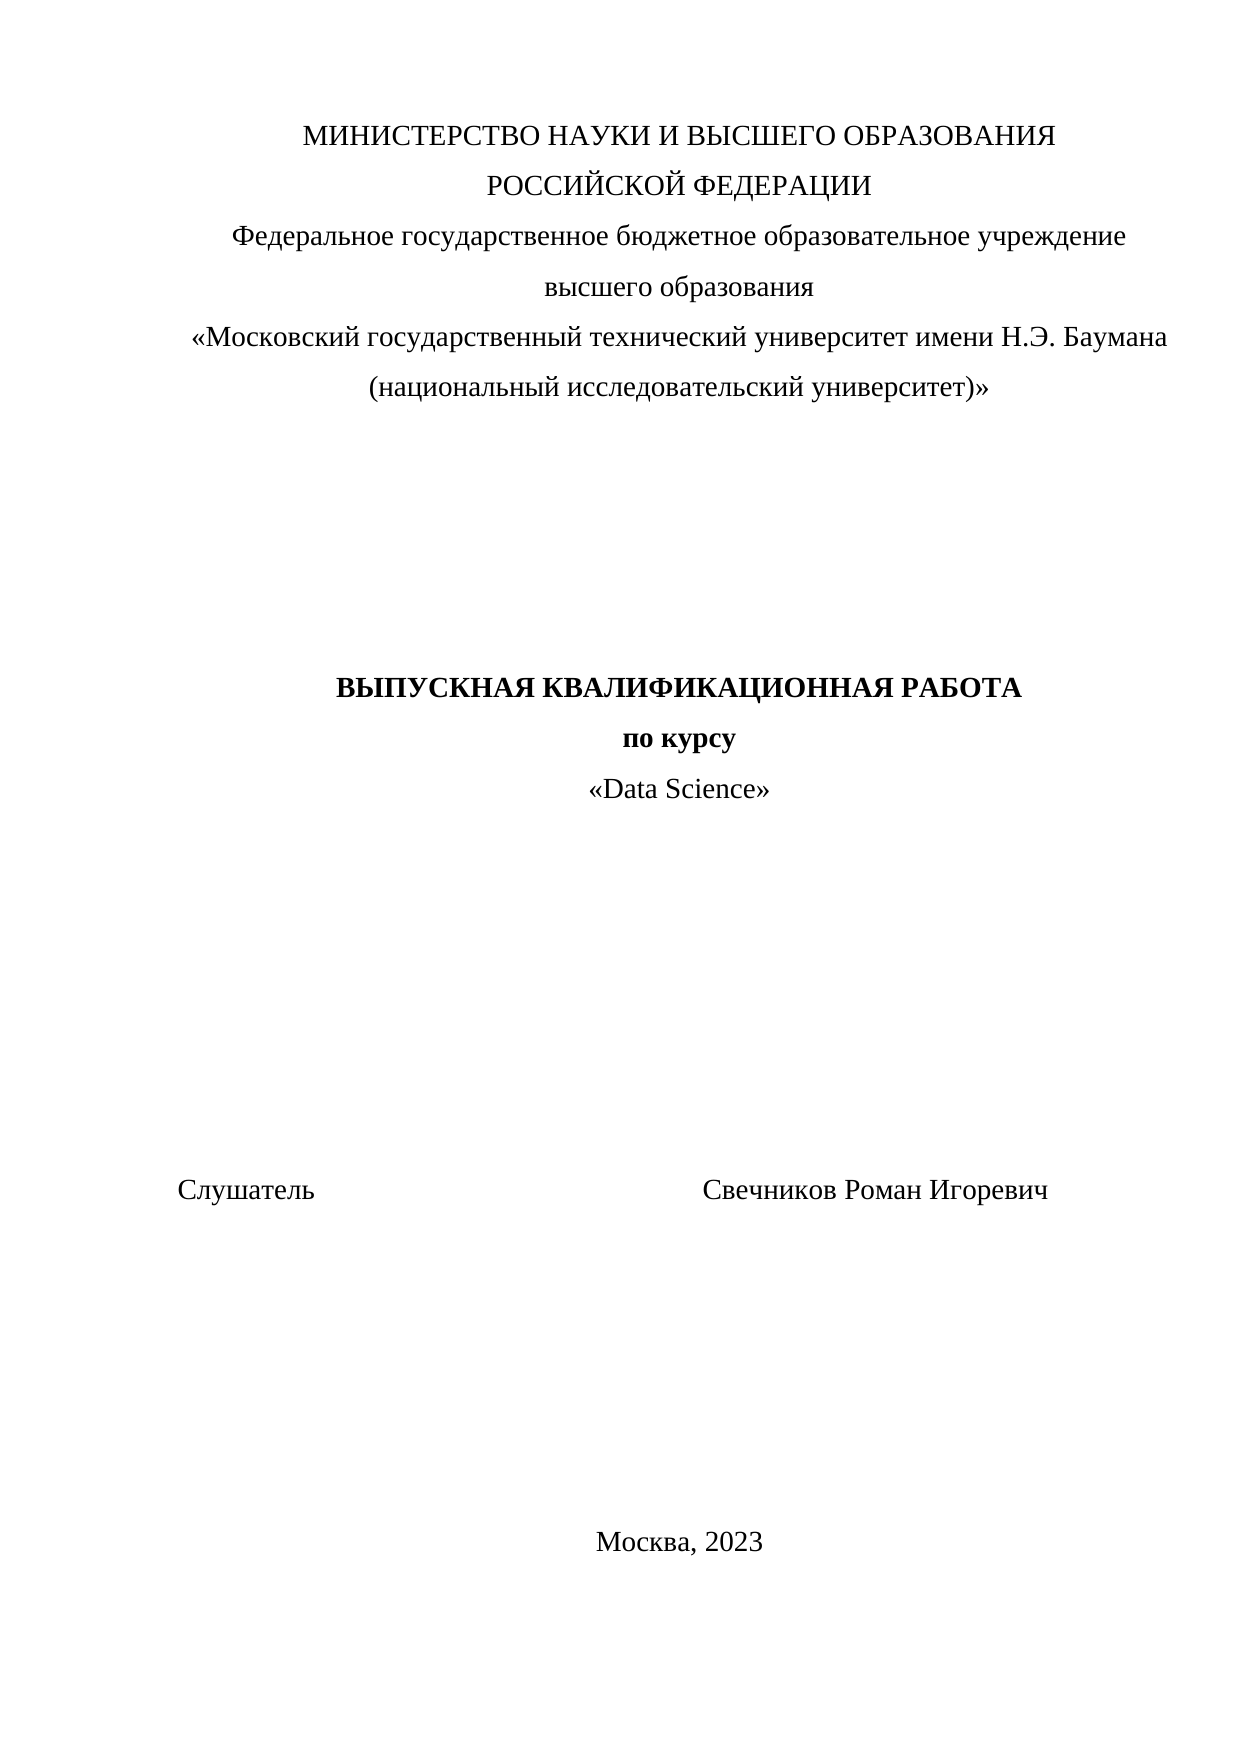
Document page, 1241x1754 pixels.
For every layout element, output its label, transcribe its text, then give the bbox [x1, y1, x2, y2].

text по курсу [177, 721, 1181, 754]
text РОССИЙСКОЙ ФЕДЕРАЦИИ [177, 168, 1181, 202]
text «Московский государственный технический университет имени Н.Э. Баумана [177, 319, 1181, 352]
text МИНИСТЕРСТВО НАУКИ И ВЫСШЕГО ОБРАЗОВАНИЯ [177, 118, 1181, 152]
text Федеральное государственное бюджетное образовательное учреждение [177, 218, 1181, 252]
text Слушатель Свечников Роман Игоревич [177, 1172, 1181, 1206]
text (национальный исследовательский университет)» [177, 369, 1181, 403]
text высшего образования [177, 269, 1181, 302]
text ВЫПУСКНАЯ КВАЛИФИКАЦИОННАЯ РАБОТА [177, 670, 1181, 704]
text «Data Science» [177, 771, 1181, 804]
text Москва, 2023 [177, 1524, 1181, 1557]
